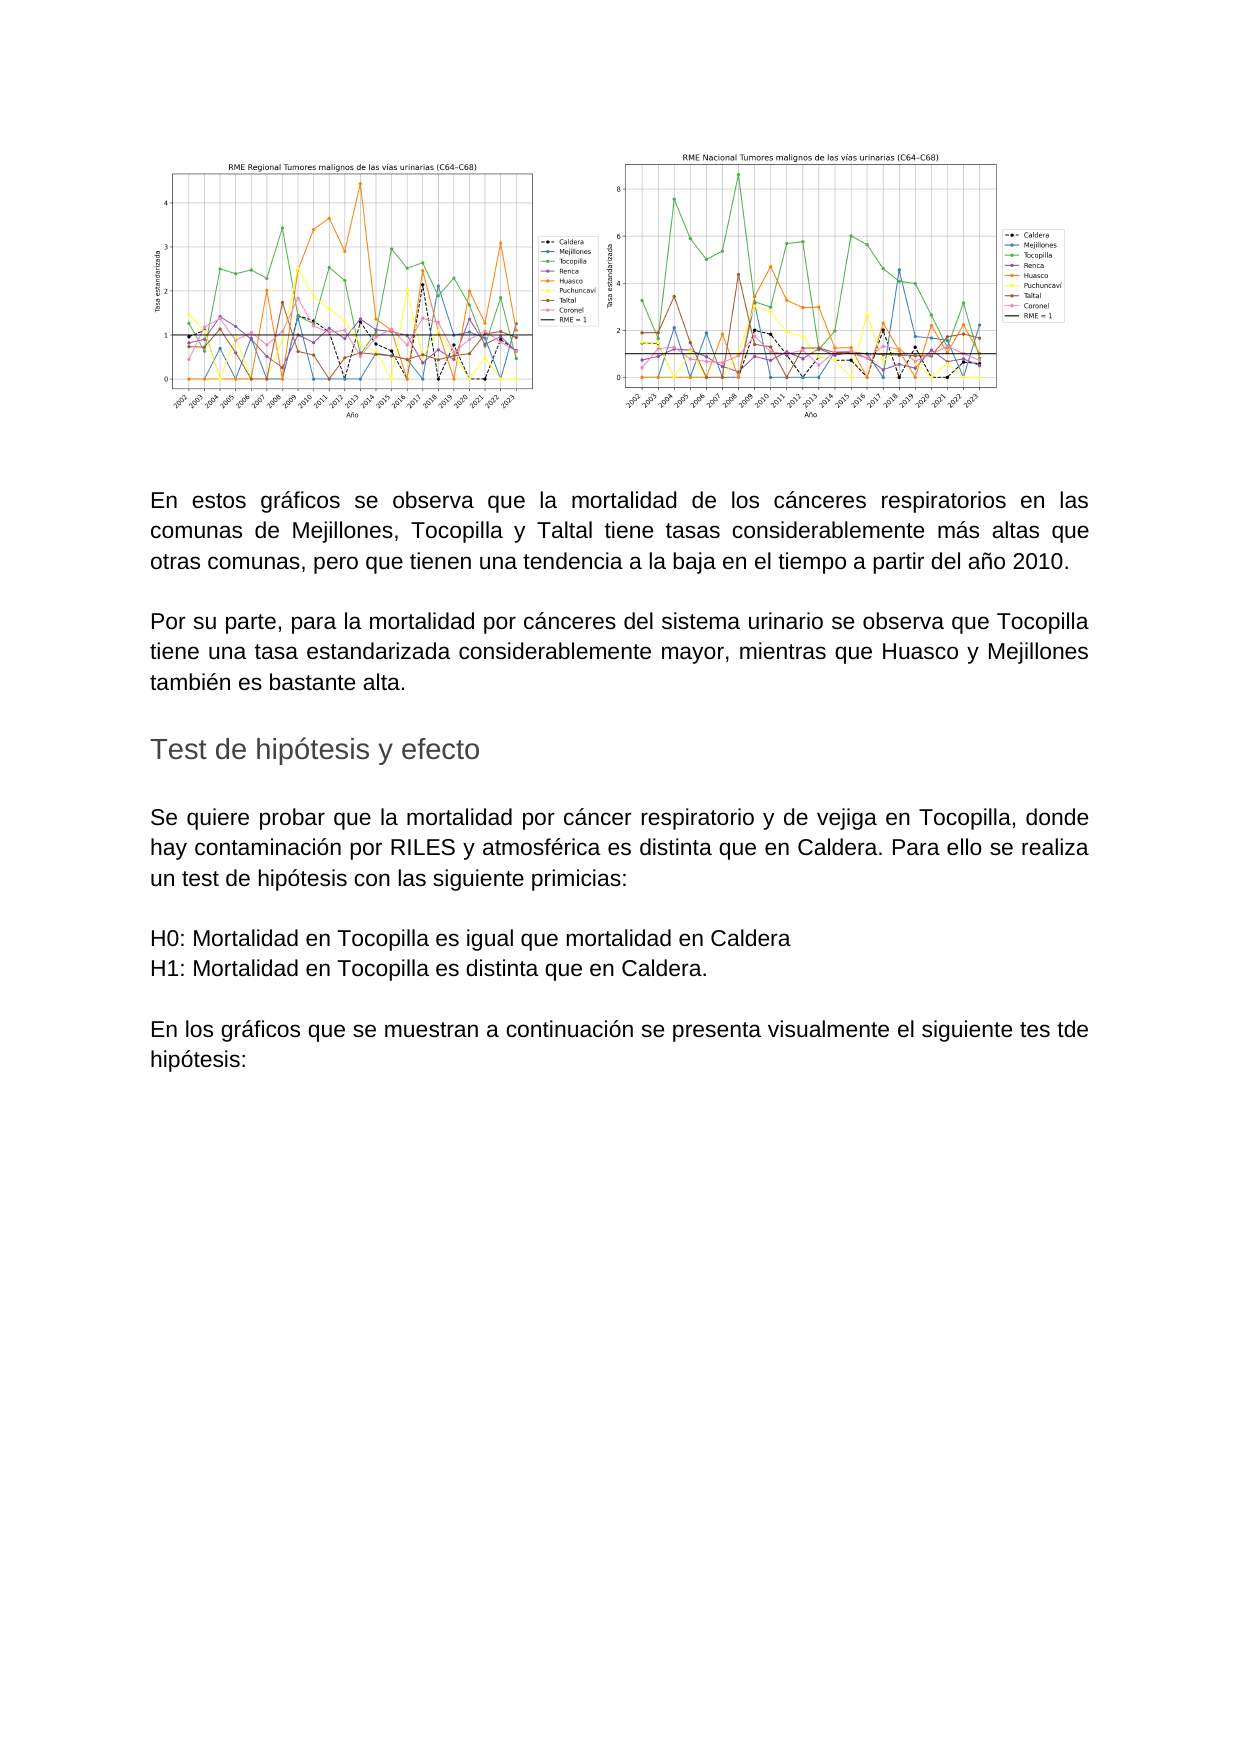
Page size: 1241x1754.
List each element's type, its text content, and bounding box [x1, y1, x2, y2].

text En estos gráficos se observa que la mortalidad de los cánceres respiratorios en las comunas de Mejillones, Tocopilla y Taltal tiene tasas considerablemente más altas que otras comunas, pero que tienen una tendencia a la baja en el tiempo a partir del año 2010. [150, 487, 1090, 574]
text En los gráficos que se muestran a continuación se presenta visualmente el siguiente tes tde hipótesis: [150, 1016, 1090, 1072]
text Por su parte, para la mortalidad por cánceres del sistema urinario se observa que Tocopilla tiene una tasa estandarizada considerablemente mayor, mientras que Huasco y Mejillones también es bastante alta. [150, 608, 1090, 695]
picture [150, 150, 1069, 423]
text H0: Mortalidad en Tocopilla es igual que mortalidad en Caldera [150, 925, 1090, 951]
text Se quiere probar que la mortalidad por cáncer respiratorio y de vejiga en Tocopilla, donde hay contaminación por RILES y atmosférica es distinta que en Caldera. Para ello se realiza un test de hipótesis con las siguiente primicias: [150, 804, 1090, 891]
text H1: Mortalidad en Tocopilla es distinta que en Caldera. [150, 955, 1090, 981]
subtitle Test de hipótesis y efecto [150, 732, 1090, 766]
